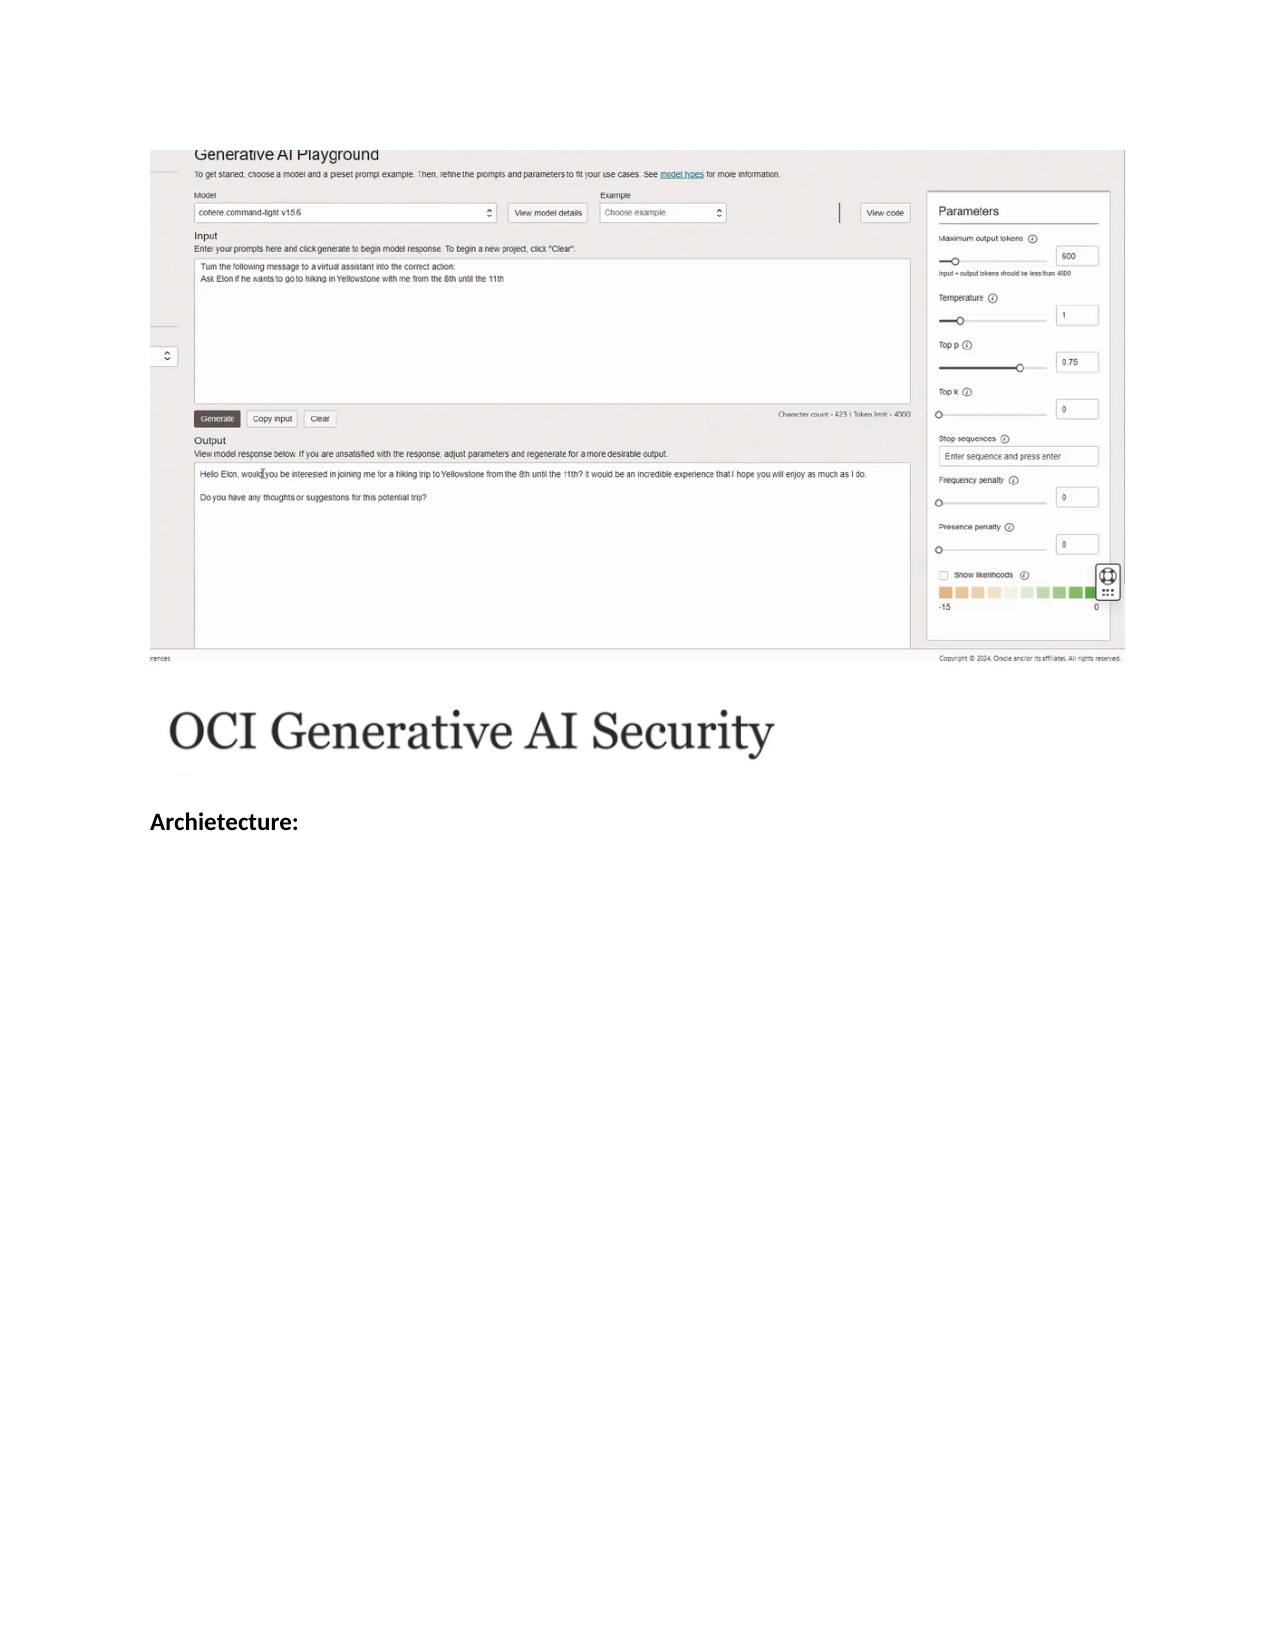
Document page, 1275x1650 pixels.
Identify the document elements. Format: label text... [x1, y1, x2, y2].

picture [150, 150, 1125, 662]
text Archietecture: [150, 806, 1125, 836]
picture [150, 691, 819, 776]
